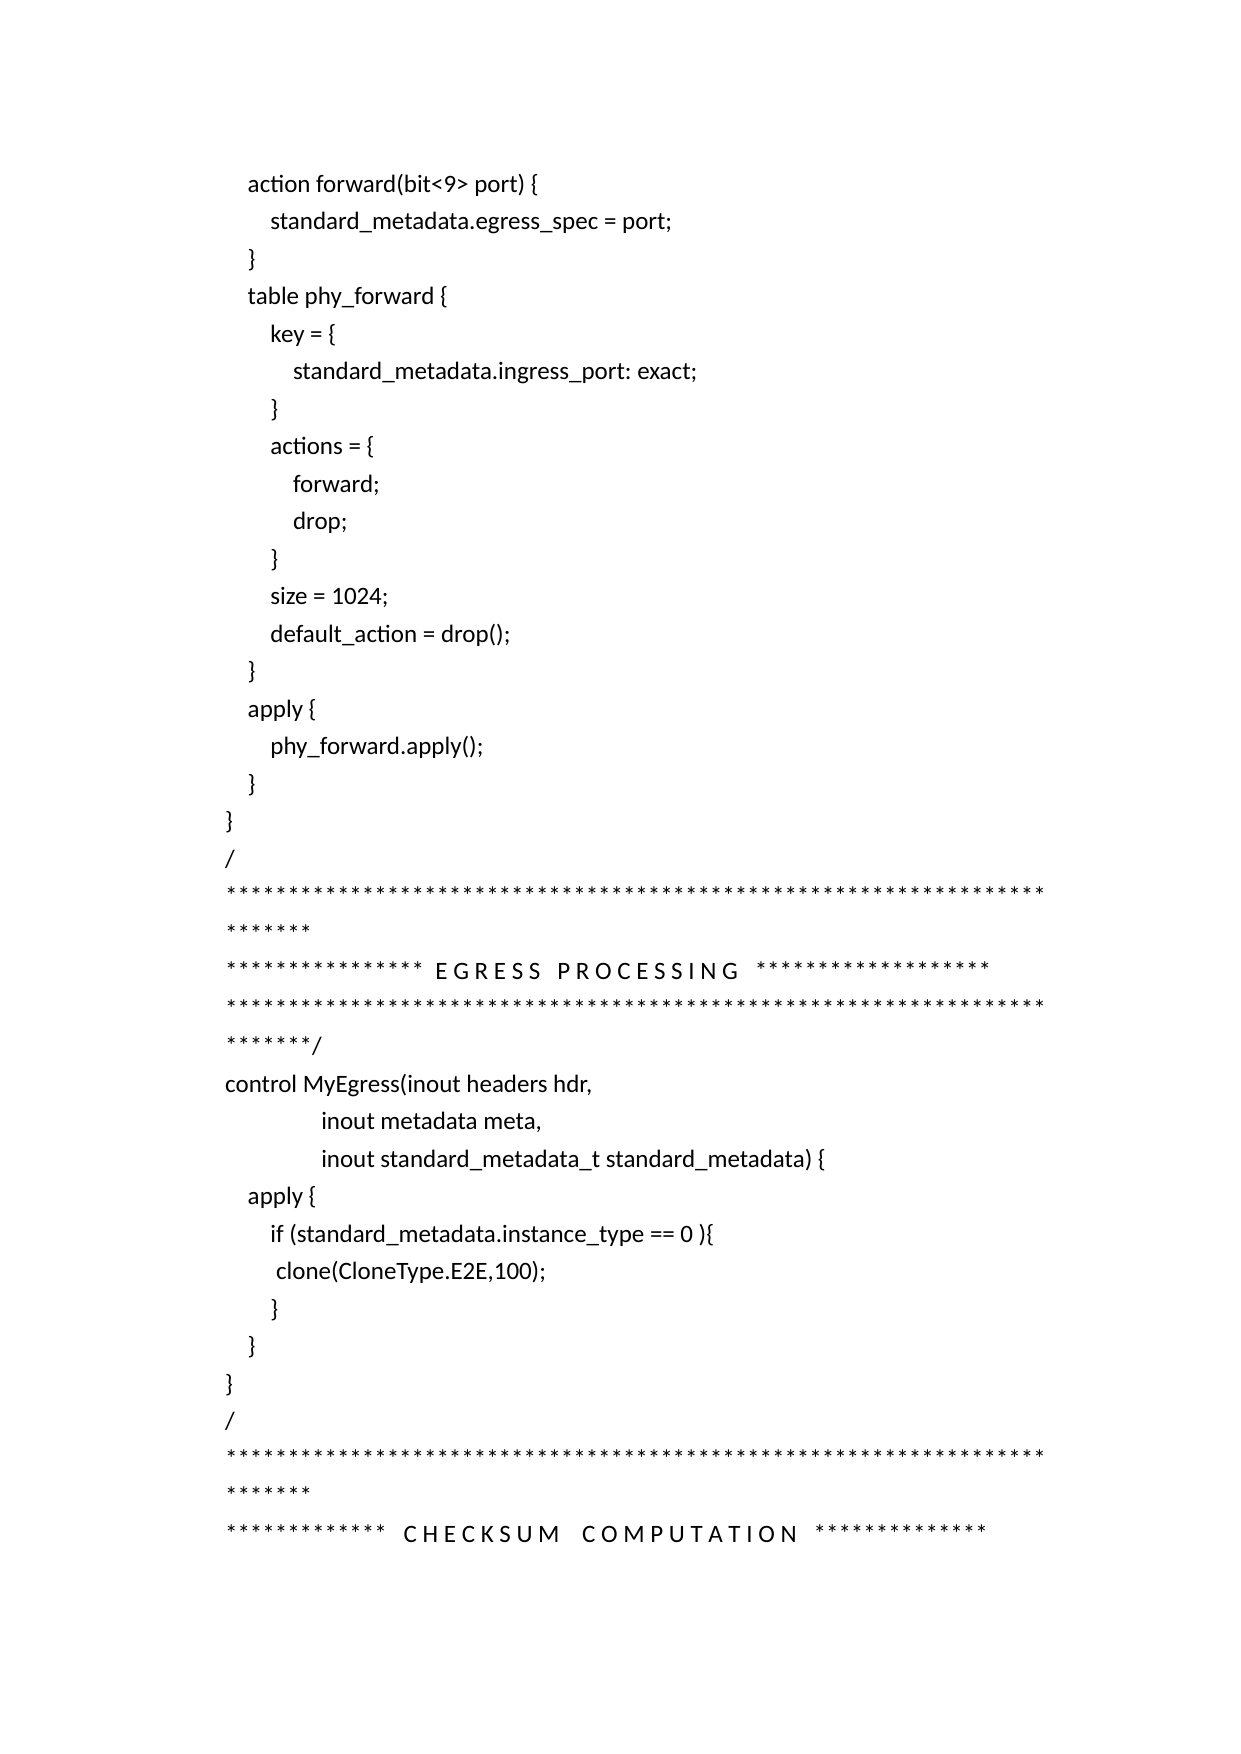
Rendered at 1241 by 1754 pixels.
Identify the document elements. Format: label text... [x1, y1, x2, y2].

text control MyEgress(inout headers hdr, [225, 1064, 1053, 1102]
text standard_metadata.egress_spec = port; [225, 202, 1053, 239]
text } [225, 239, 1053, 277]
text ************* C H E C K S U M C O M P U T A T I O N ************** [225, 1514, 1053, 1552]
text actions = { [225, 427, 1053, 464]
text **************** E G R E S S P R O C E S S I N G ******************* [225, 952, 1053, 989]
text } [225, 389, 1053, 427]
text apply { [225, 1177, 1053, 1214]
text /************************************************************************* [225, 839, 1053, 952]
text key = { [225, 314, 1053, 352]
text drop; [225, 502, 1053, 539]
text } [225, 539, 1053, 577]
text inout standard_metadata_t standard_metadata) { [225, 1139, 1053, 1177]
text } [225, 652, 1053, 689]
text clone(CloneType.E2E,100); [225, 1252, 1053, 1289]
text apply { [225, 689, 1053, 727]
text standard_metadata.ingress_port: exact; [225, 352, 1053, 389]
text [225, 1402, 1053, 1514]
text } [225, 1289, 1053, 1327]
text phy_forward.apply(); [225, 727, 1053, 764]
text size = 1024; [225, 577, 1053, 614]
text table phy_forward { [225, 277, 1053, 314]
text *************************************************************************/ [225, 989, 1053, 1064]
text } [225, 1364, 1053, 1402]
text if (standard_metadata.instance_type == 0 ){ [225, 1214, 1053, 1252]
text } [225, 1327, 1053, 1364]
text forward; [225, 464, 1053, 502]
text default_action = drop(); [225, 614, 1053, 652]
text } [225, 802, 1053, 839]
text action forward(bit<9> port) { [225, 164, 1053, 202]
text } [225, 764, 1053, 802]
text inout metadata meta, [225, 1102, 1053, 1139]
